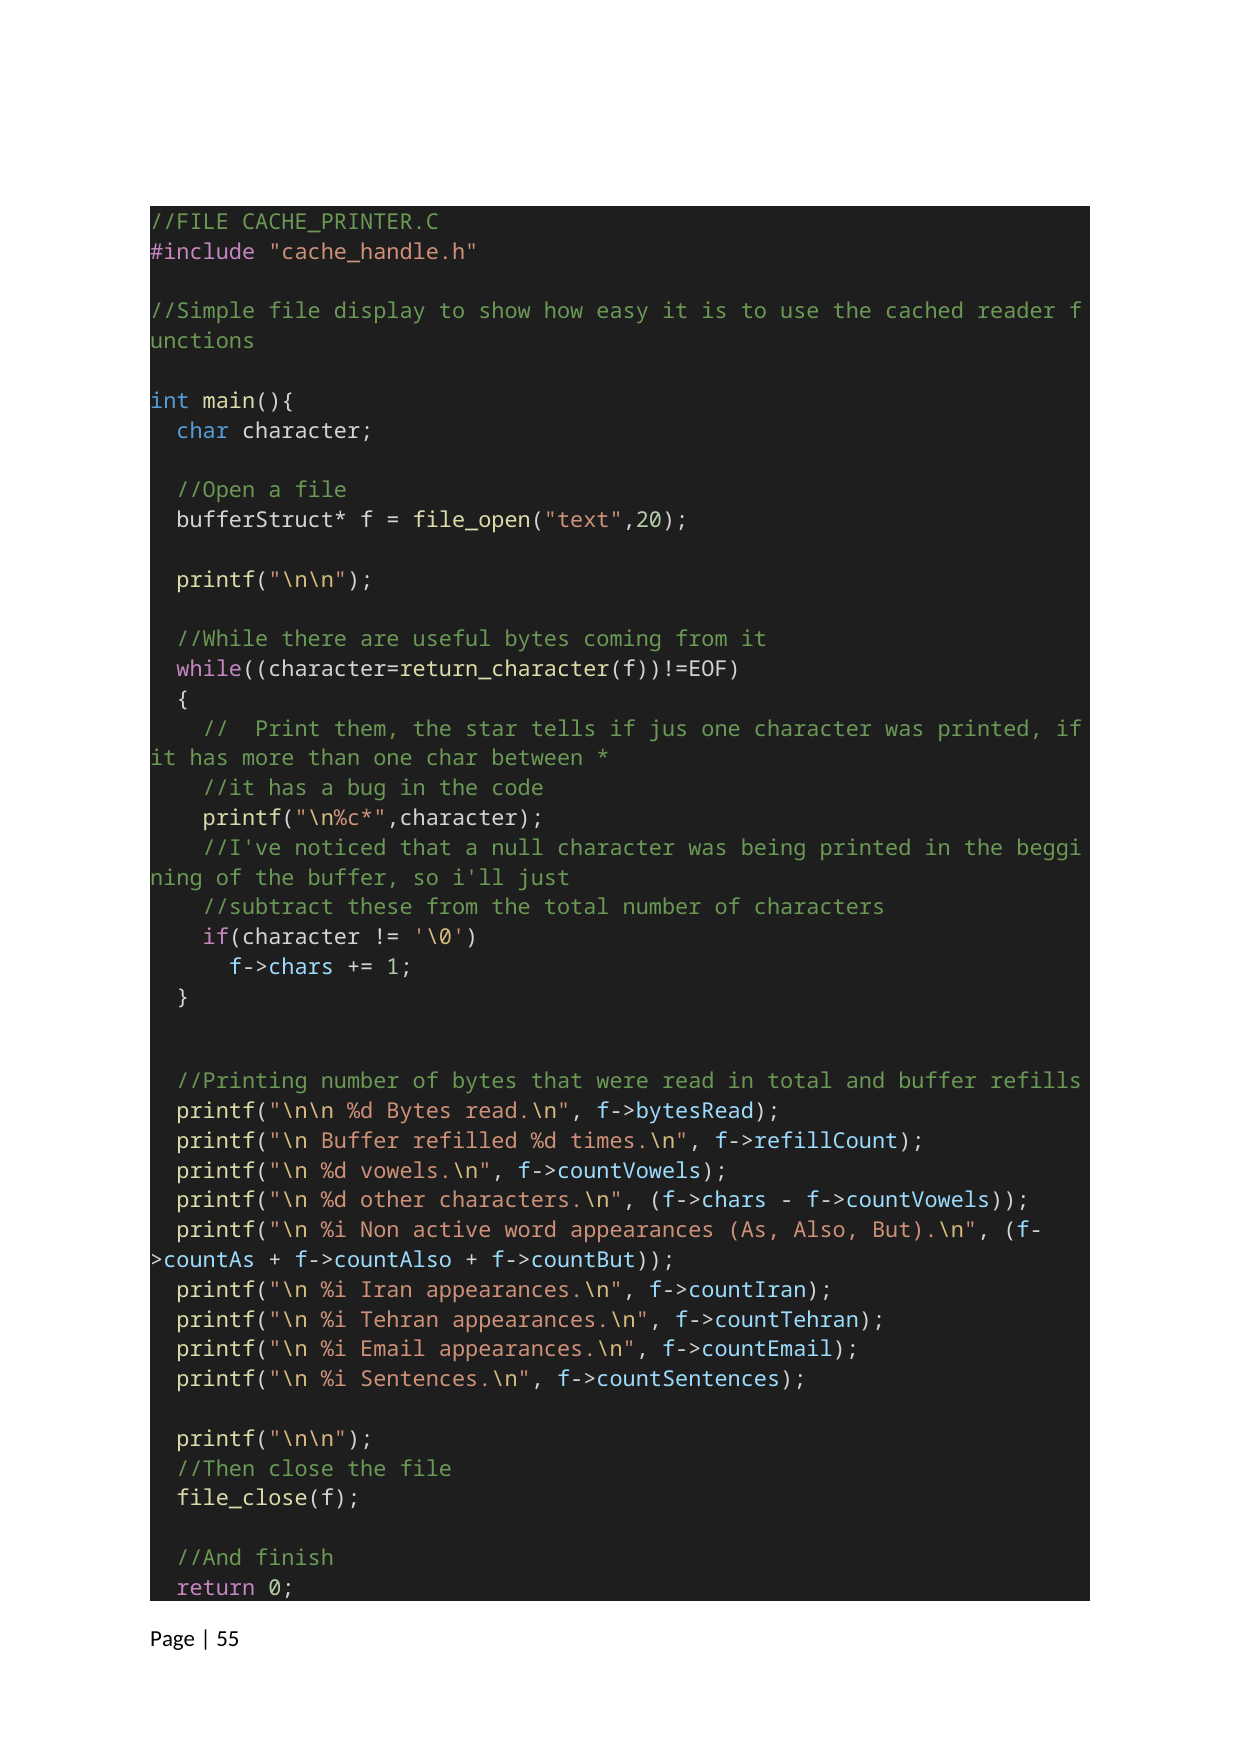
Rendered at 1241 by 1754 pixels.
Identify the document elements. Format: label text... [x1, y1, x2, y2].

text printf("\n\n"); [150, 1423, 1090, 1452]
text // Print them, the star tells if jus one character was printed, if it has more than one char between * [150, 712, 1090, 772]
text //While there are useful bytes coming from it [150, 623, 1090, 653]
text printf("\n\n %d Bytes read.\n", f->bytesRead); [150, 1095, 1090, 1125]
text printf("\n Buffer refilled %d times.\n", f->refillCount); [150, 1125, 1090, 1154]
text char character; [150, 414, 1090, 444]
text //Printing number of bytes that were read in total and buffer refills [150, 1065, 1090, 1095]
text if(character != '\0') [150, 921, 1090, 951]
text #include "cache_handle.h" [150, 236, 1090, 266]
text printf("\n %i Non active word appearances (As, Also, But).\n", (f->countAs + f->countAlso + f->countBut)); [150, 1214, 1090, 1274]
text f->chars += 1; [150, 951, 1090, 981]
text //FILE CACHE_PRINTER.C [150, 206, 1090, 236]
text //Open a file [150, 474, 1090, 504]
text { [150, 683, 1090, 712]
text printf("\n %i Iran appearances.\n", f->countIran); [150, 1274, 1090, 1303]
text printf("\n %i Email appearances.\n", f->countEmail); [150, 1333, 1090, 1363]
text } [150, 981, 1090, 1010]
text printf("\n\n"); [150, 563, 1090, 593]
text //it has a bug in the code [150, 772, 1090, 802]
text printf("\n %d other characters.\n", (f->chars - f->countVowels)); [150, 1184, 1090, 1214]
text //Simple file display to show how easy it is to use the cached reader functions [150, 295, 1090, 355]
text printf("\n %i Tehran appearances.\n", f->countTehran); [150, 1303, 1090, 1333]
text file_close(f); [150, 1482, 1090, 1512]
text while((character=return_character(f))!=EOF) [150, 653, 1090, 683]
text //subtract these from the total number of characters [150, 891, 1090, 921]
text //And finish [150, 1542, 1090, 1572]
text //I've noticed that a null character was being printed in the beggining of the buffer, so i'll just [150, 832, 1090, 891]
text return 0; [150, 1572, 1090, 1601]
text int main(){ [150, 385, 1090, 414]
text printf("\n %i Sentences.\n", f->countSentences); [150, 1363, 1090, 1393]
text printf("\n%c*",character); [150, 802, 1090, 832]
text //Then close the file [150, 1452, 1090, 1482]
text bufferStruct* f = file_open("text",20); [150, 504, 1090, 534]
text printf("\n %d vowels.\n", f->countVowels); [150, 1154, 1090, 1184]
